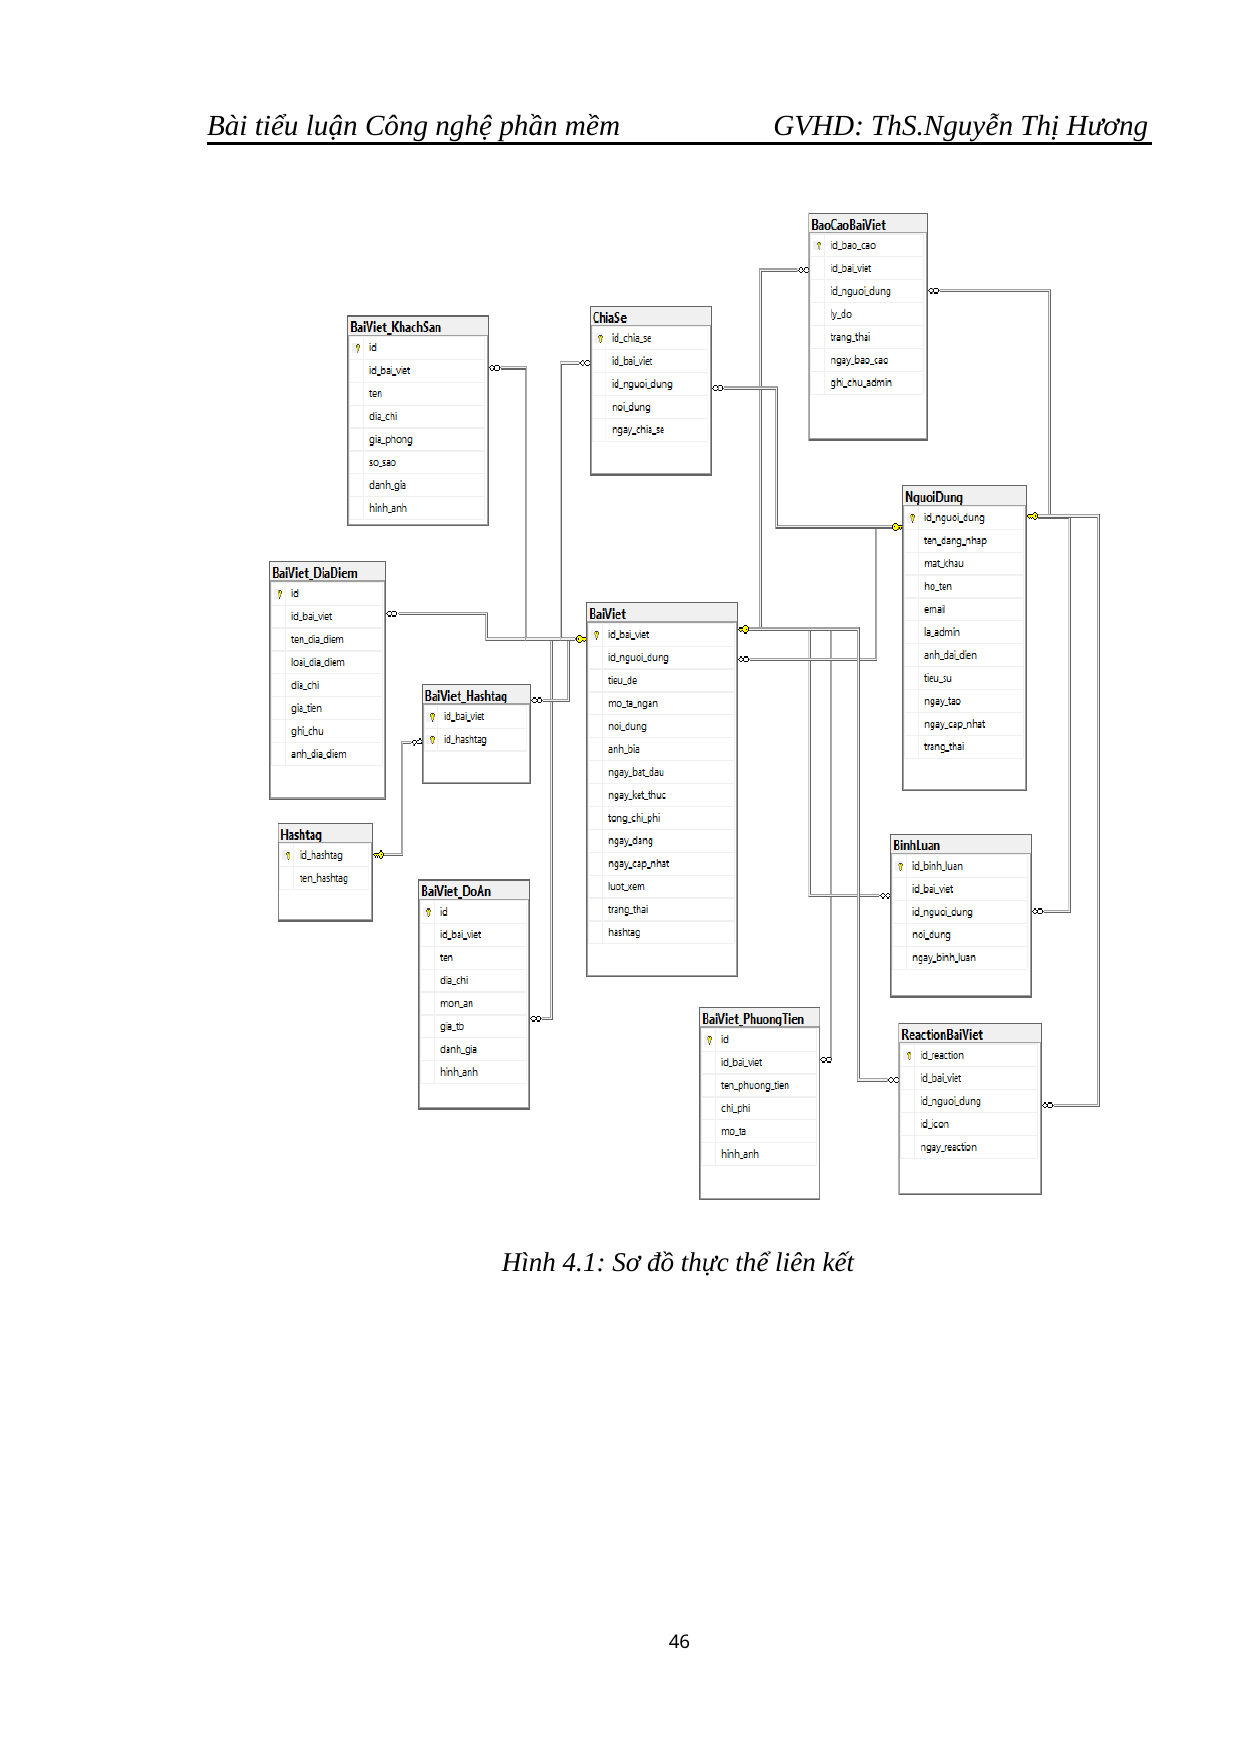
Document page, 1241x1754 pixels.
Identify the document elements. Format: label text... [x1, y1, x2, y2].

picture [211, 170, 1147, 1227]
text Hình 4.1: Sơ đồ thực thể liên kết [207, 1246, 1152, 1277]
